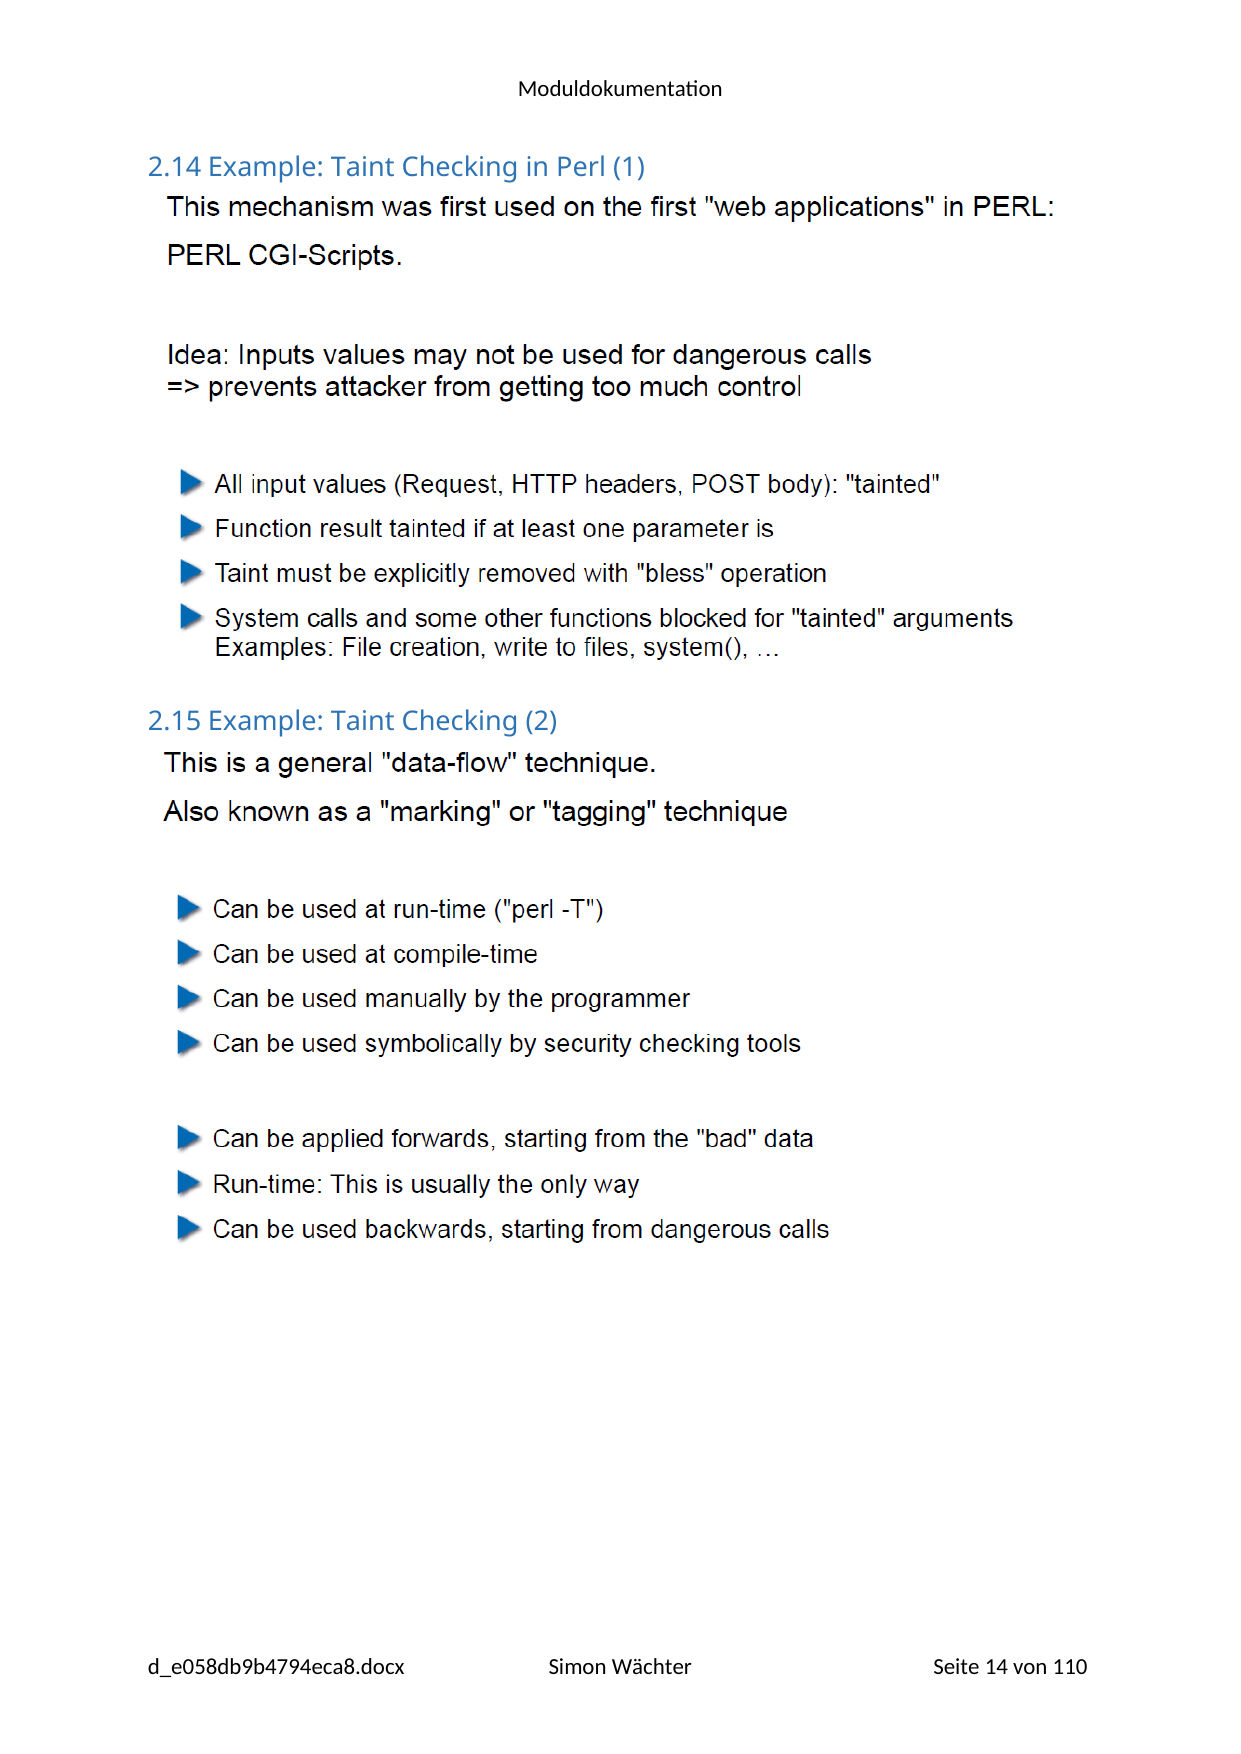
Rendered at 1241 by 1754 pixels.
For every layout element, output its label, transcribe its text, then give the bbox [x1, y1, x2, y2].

subtitle Example: Taint Checking in Perl (1) [148, 148, 1093, 184]
picture [147, 187, 1093, 683]
subtitle Example: Taint Checking (2) [148, 702, 1093, 738]
picture [147, 741, 1093, 1258]
